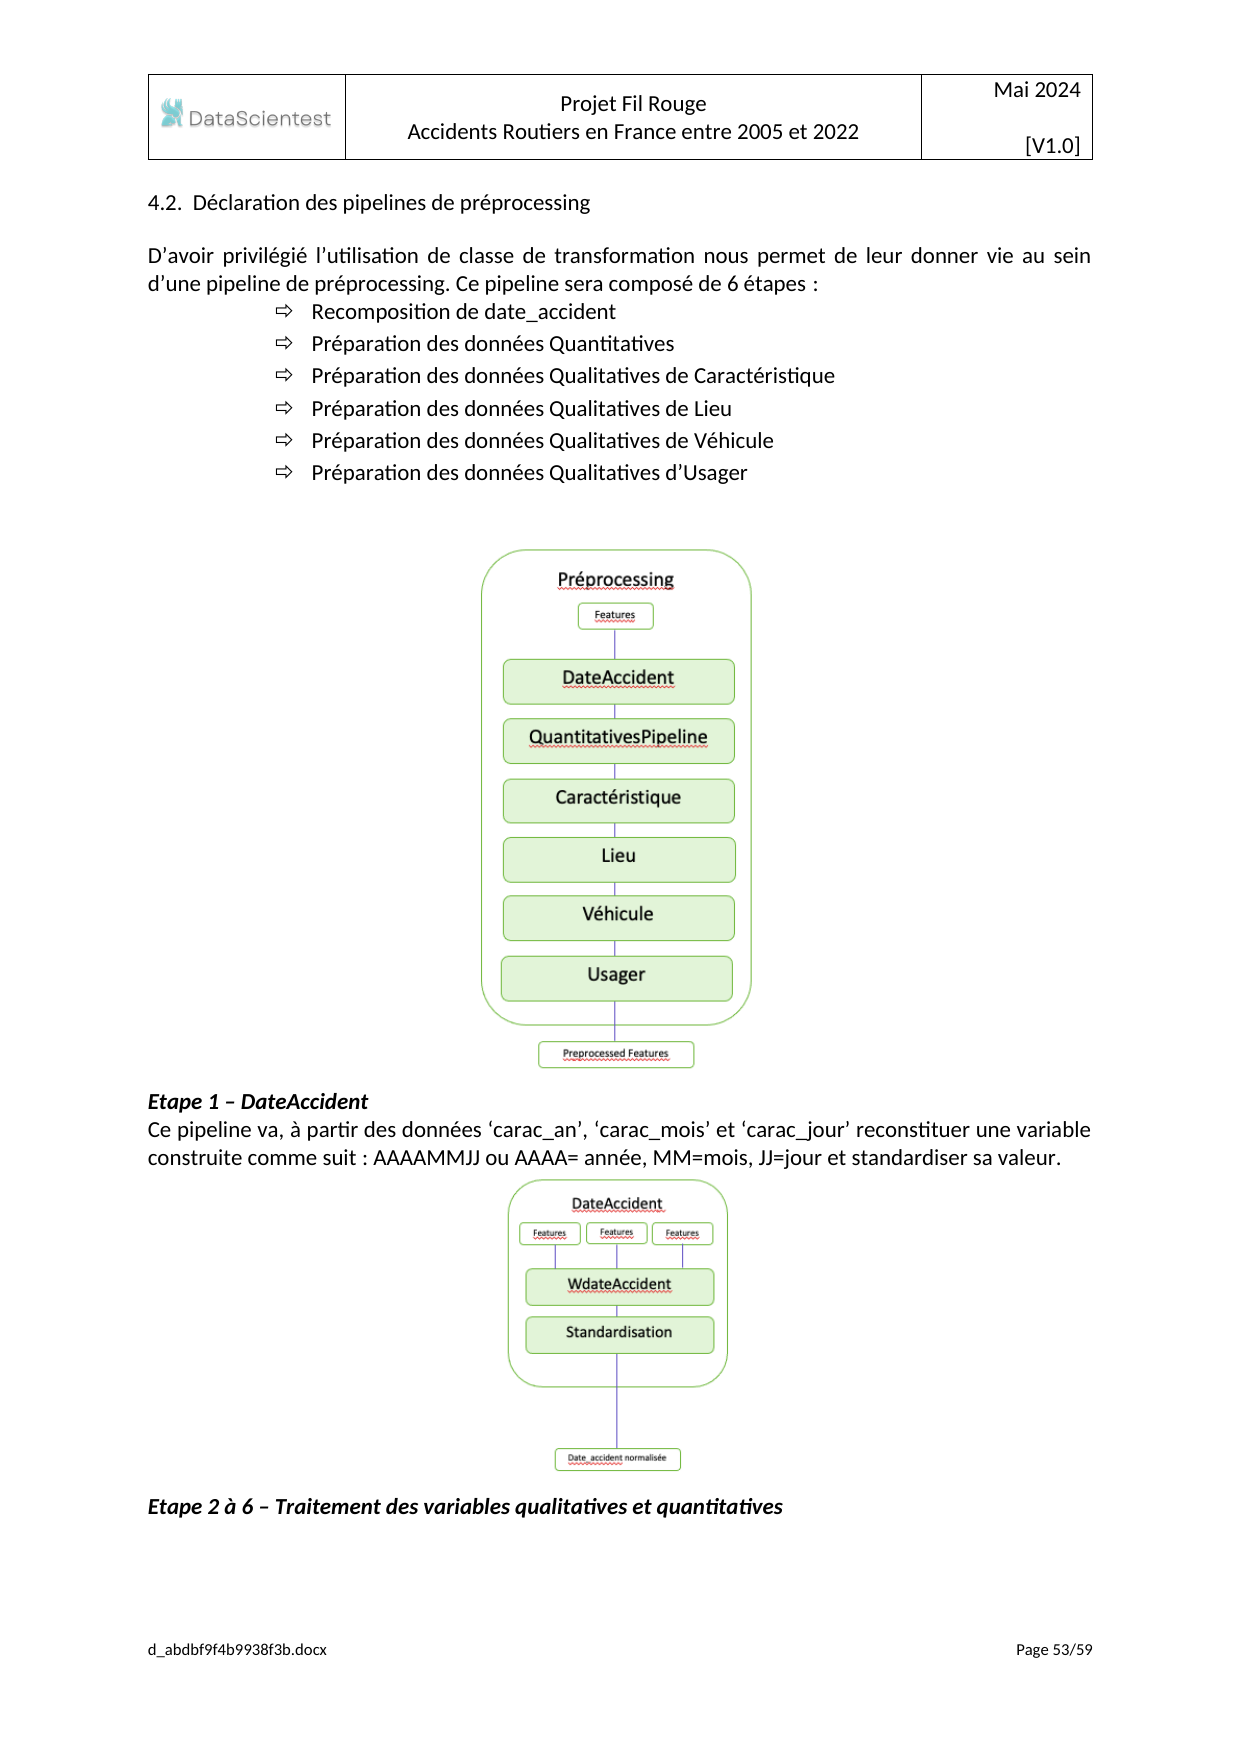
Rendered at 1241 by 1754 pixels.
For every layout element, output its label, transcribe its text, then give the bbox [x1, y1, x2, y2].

subtitle Déclaration des pipelines de préprocessing [148, 188, 1092, 216]
text Etape 2 à 6 – Traitement des variables qualitatives et quantitatives [148, 1492, 1092, 1520]
picture [159, 98, 334, 136]
picture [489, 1171, 751, 1492]
list Préparation des données Qualitatives d’Usager [274, 458, 1092, 486]
list Préparation des données Quantitatives [274, 329, 1092, 357]
picture [455, 539, 785, 1087]
text D’avoir privilégié l’utilisation de classe de transformation nous permet de leur donner vie au sein d’une pipeline de préprocessing. Ce pipeline sera composé de 6 étapes : [148, 241, 1092, 297]
text Etape 1 – DateAccident [148, 1087, 1092, 1115]
text Ce pipeline va, à partir des données ‘carac_an’, ‘carac_mois’ et ‘carac_jour’ reconstituer une variable construite comme suit : AAAAMMJJ ou AAAA= année, MM=mois, JJ=jour et standardiser sa valeur. [148, 1115, 1092, 1171]
list Recomposition de date_accident [274, 297, 1092, 325]
list Préparation des données Qualitatives de Lieu [274, 394, 1092, 422]
list Préparation des données Qualitatives de Véhicule [274, 426, 1092, 454]
list Préparation des données Qualitatives de Caractéristique [274, 361, 1092, 389]
